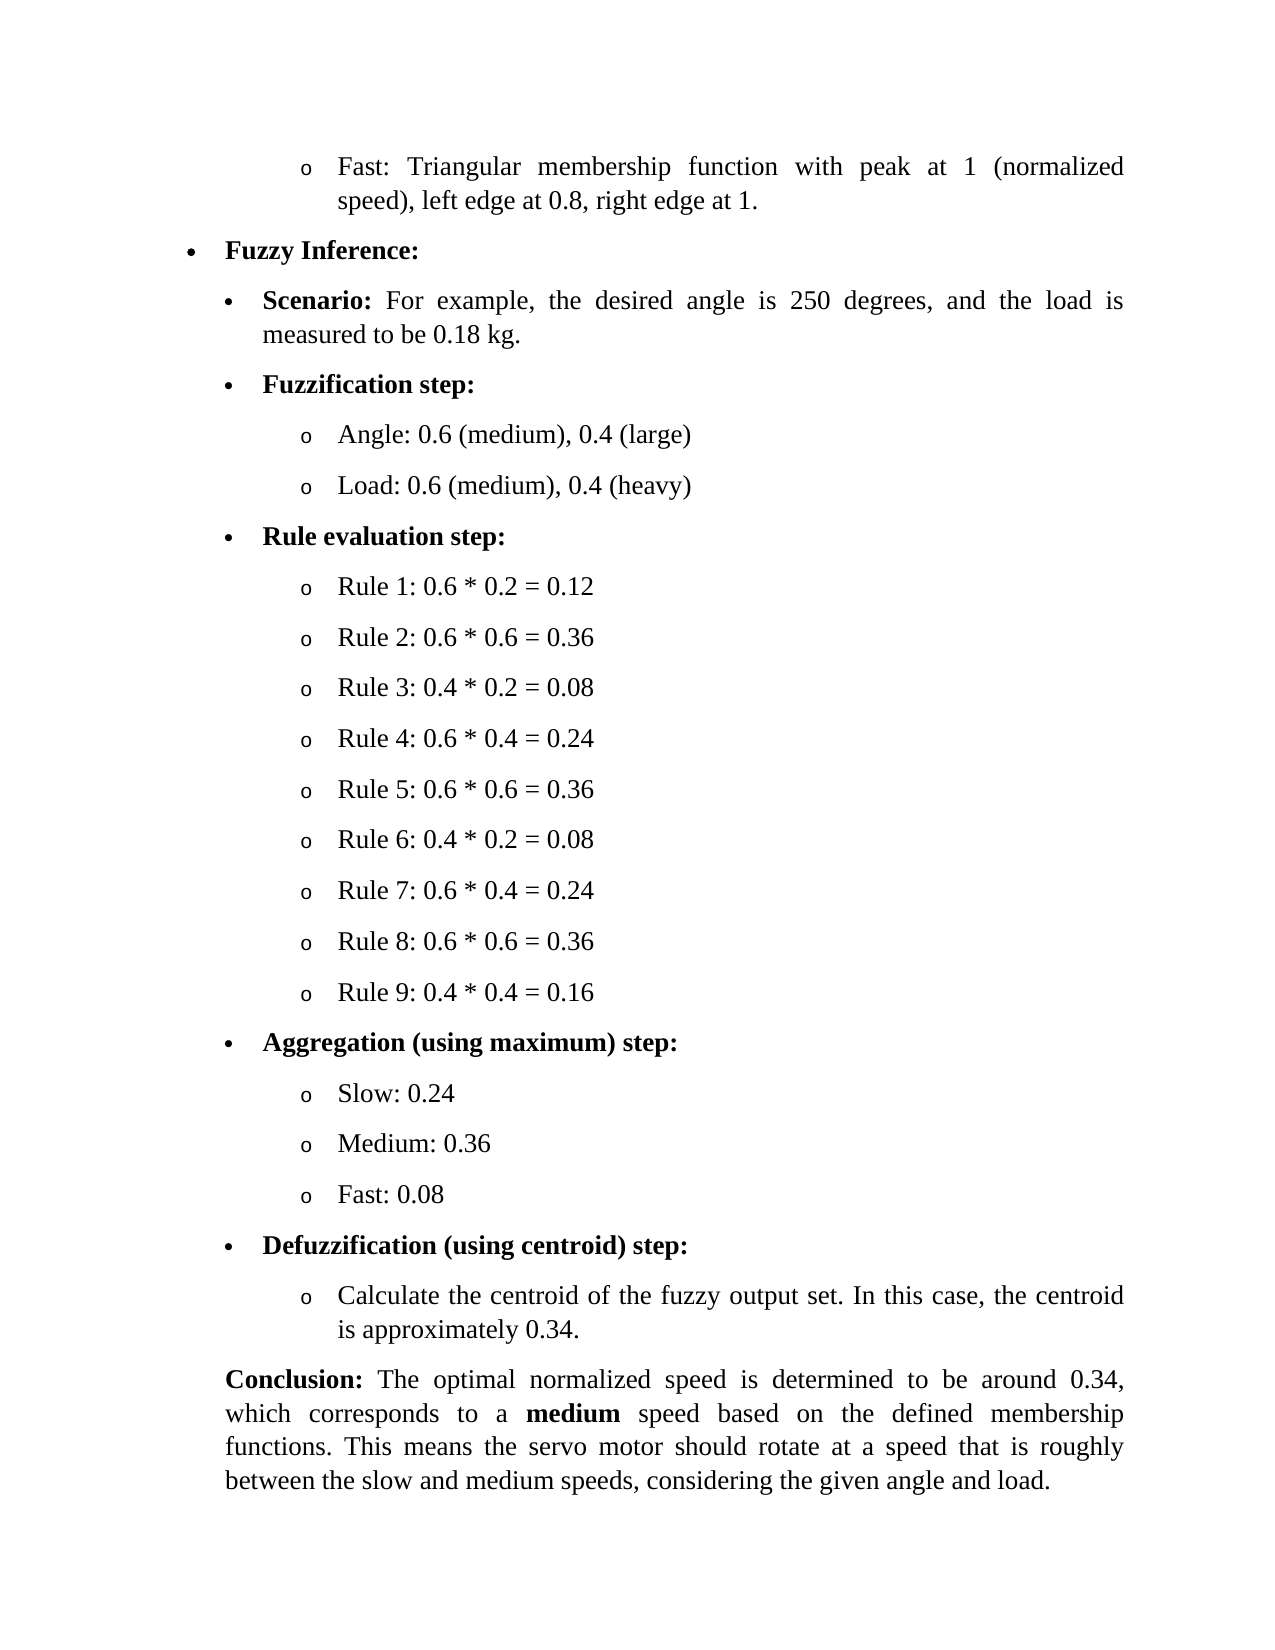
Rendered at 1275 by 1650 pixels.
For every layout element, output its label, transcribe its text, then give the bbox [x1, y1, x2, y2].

list Rule 9: 0.4 * 0.4 = 0.16 [300, 976, 1125, 1007]
list Rule 8: 0.6 * 0.6 = 0.36 [300, 925, 1125, 957]
list Slow: 0.24 [300, 1077, 1125, 1108]
list Rule 1: 0.6 * 0.2 = 0.12 [300, 570, 1125, 602]
list Rule evaluation step: [225, 520, 1125, 551]
list Defuzzification (using centroid) step: [225, 1229, 1125, 1260]
list Angle: 0.6 (medium), 0.4 (large) [300, 418, 1125, 450]
list Calculate the centroid of the fuzzy output set. In this case, the centroid is approximately 0.34. [300, 1279, 1125, 1344]
list Rule 3: 0.4 * 0.2 = 0.08 [300, 671, 1125, 703]
list Rule 6: 0.4 * 0.2 = 0.08 [300, 824, 1125, 855]
list Rule 4: 0.6 * 0.4 = 0.24 [300, 722, 1125, 754]
list Medium: 0.36 [300, 1127, 1125, 1159]
text Conclusion: The optimal normalized speed is determined to be around 0.34, which corresponds to a medium speed based on the defined membership functions. This means the servo motor should rotate at a speed that is roughly between the slow and medium speeds, considering the given angle and load. [225, 1363, 1125, 1495]
list Fuzzification step: [225, 368, 1125, 399]
list Fuzzy Inference: [187, 234, 1125, 265]
list Fast: 0.08 [300, 1178, 1125, 1210]
list Rule 5: 0.6 * 0.6 = 0.36 [300, 773, 1125, 804]
list Fast: Triangular membership function with peak at 1 (normalized speed), left edge at 0.8, right edge at 1. [300, 150, 1125, 215]
list Rule 2: 0.6 * 0.6 = 0.36 [300, 621, 1125, 652]
list Scenario: For example, the desired angle is 250 degrees, and the load is measured to be 0.18 kg. [225, 284, 1125, 349]
list Load: 0.6 (medium), 0.4 (heavy) [300, 469, 1125, 501]
list Aggregation (using maximum) step: [225, 1027, 1125, 1058]
list Rule 7: 0.6 * 0.4 = 0.24 [300, 874, 1125, 906]
